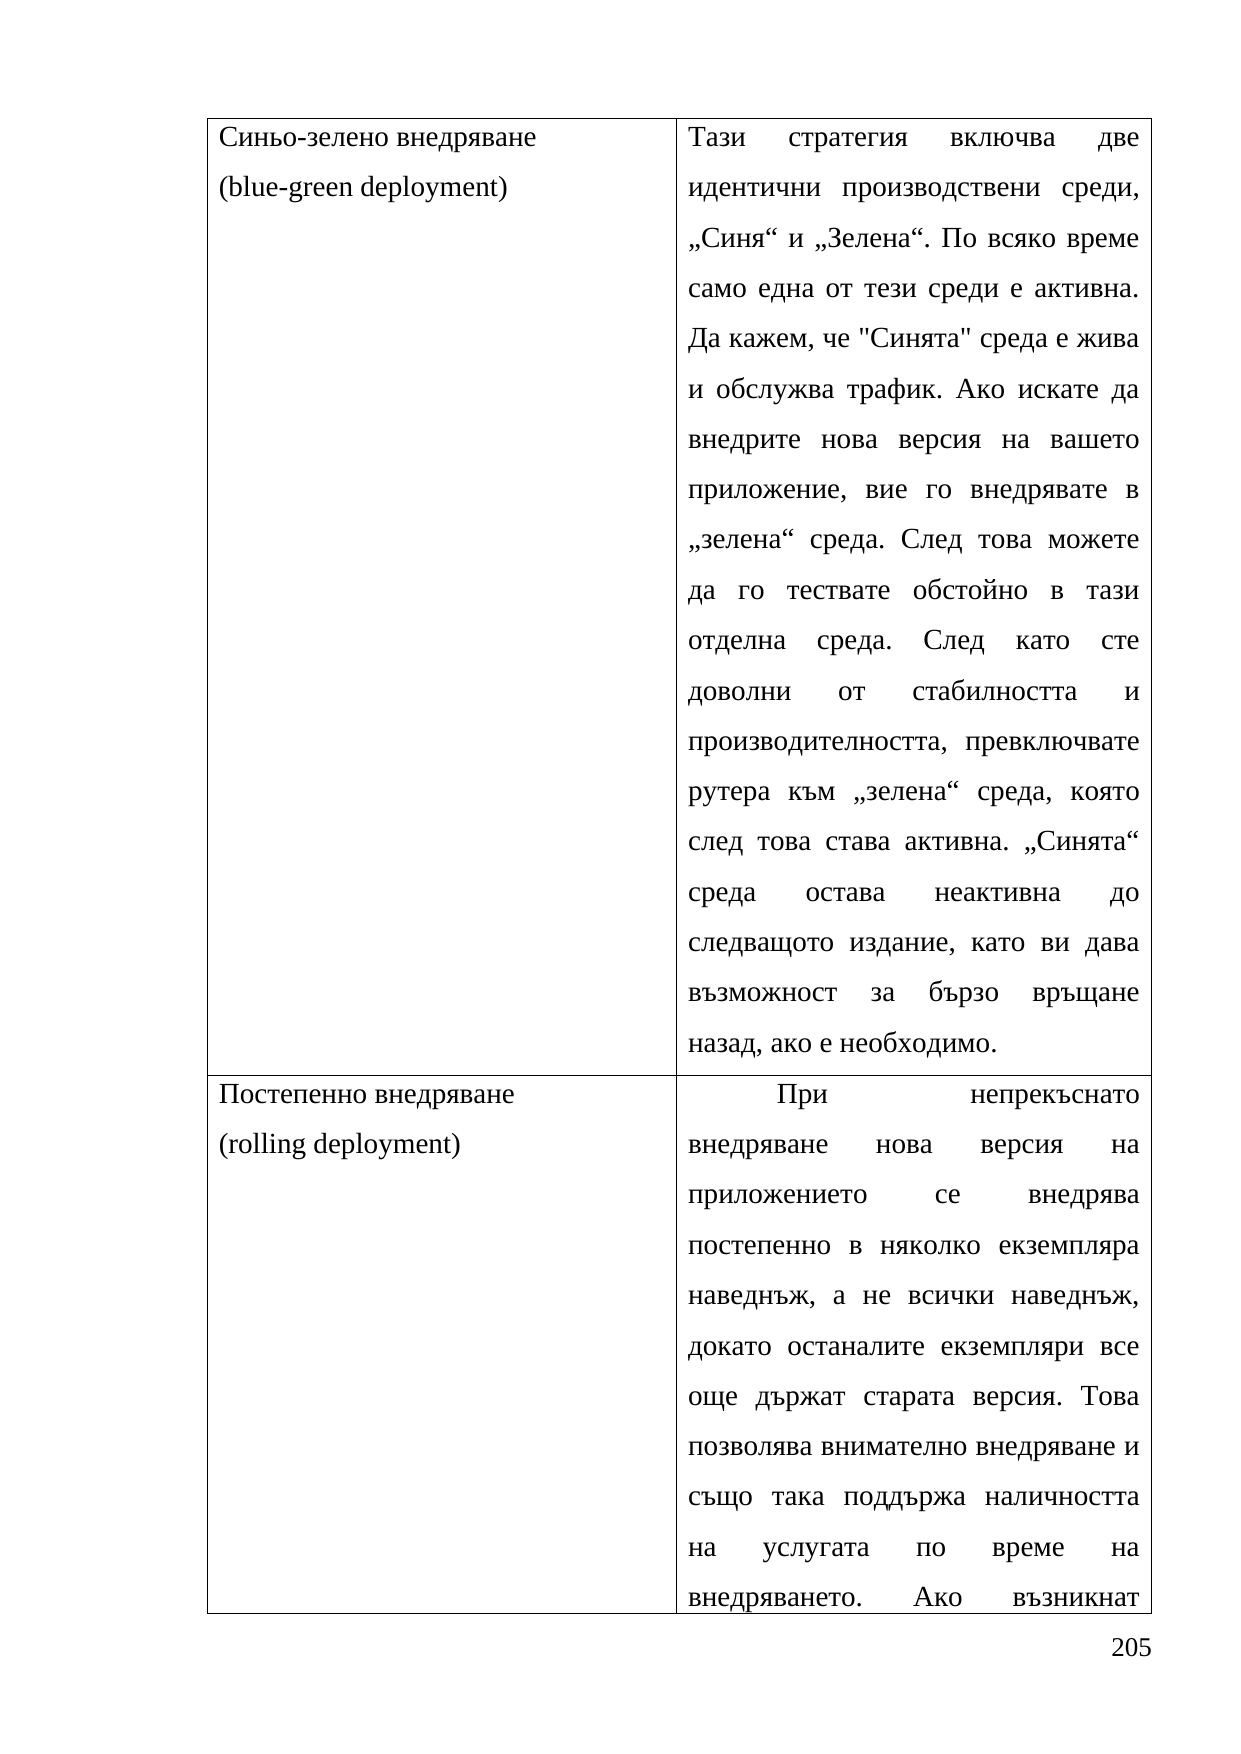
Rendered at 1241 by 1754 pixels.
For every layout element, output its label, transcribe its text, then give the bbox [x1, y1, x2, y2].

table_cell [208, 1076, 676, 1613]
table_header Тази стратегия включва две идентични производствени среди, „Синя“ и „Зелена“. По всяко време само една от тези среди е активна. Да кажем, че "Синята" среда е жива и обслужва трафик. Ако искате да внедрите нова версия на вашето приложение, вие го внедрявате в „зелена“ среда. След това можете да го тествате обстойно в тази отделна среда. След като сте доволни от стабилността и производителността, превключвате рутера към „зелена“ среда, която след това става активна. „Синята“ среда остава неактивна до следващото издание, като ви дава възможност за бързо връщане назад, ако е необходимо. [677, 119, 1151, 1075]
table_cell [677, 1076, 1151, 1613]
table_header Синьо-зелено внедряване (blue-green deployment) [208, 119, 676, 1075]
